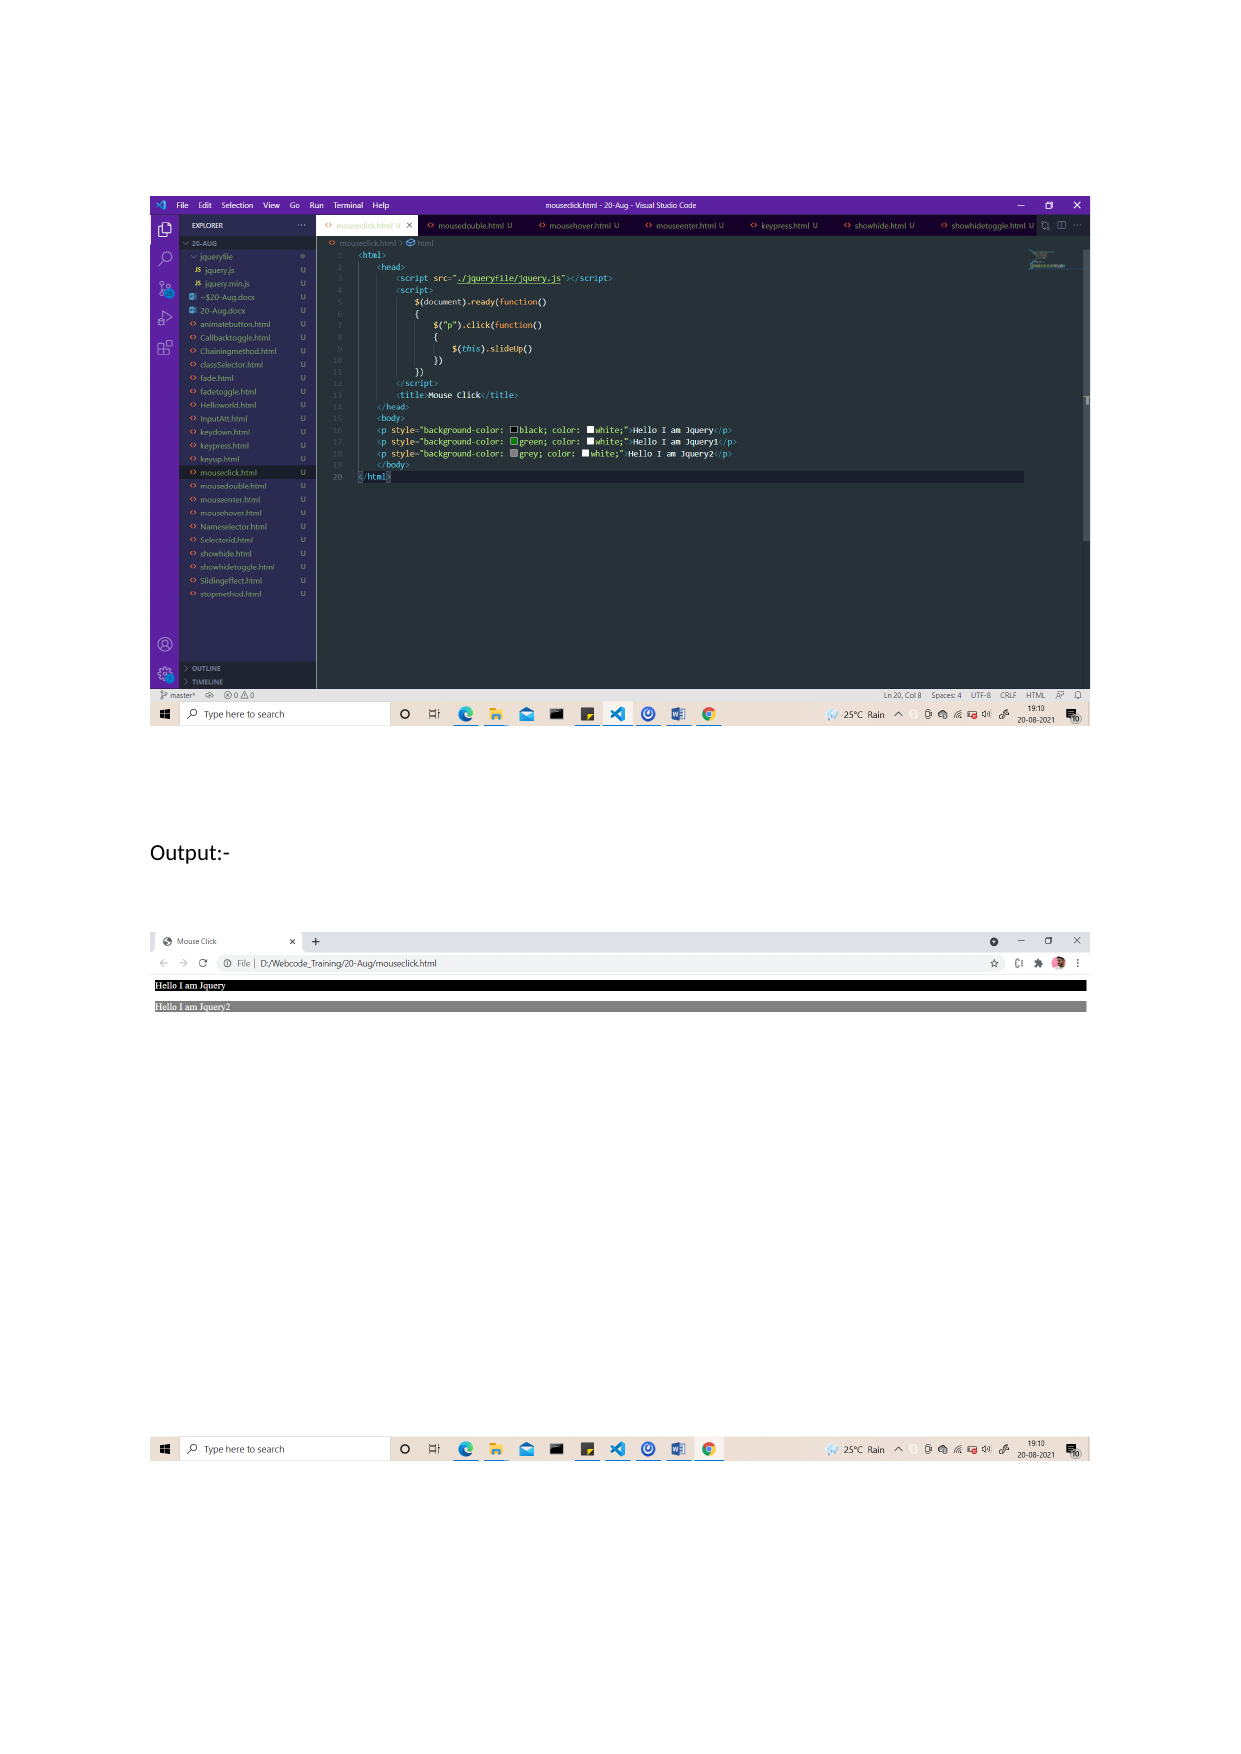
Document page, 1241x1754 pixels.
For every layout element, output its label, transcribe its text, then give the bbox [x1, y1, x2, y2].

text Output:- [150, 838, 1090, 866]
picture [150, 932, 1091, 1461]
picture [150, 196, 1091, 726]
